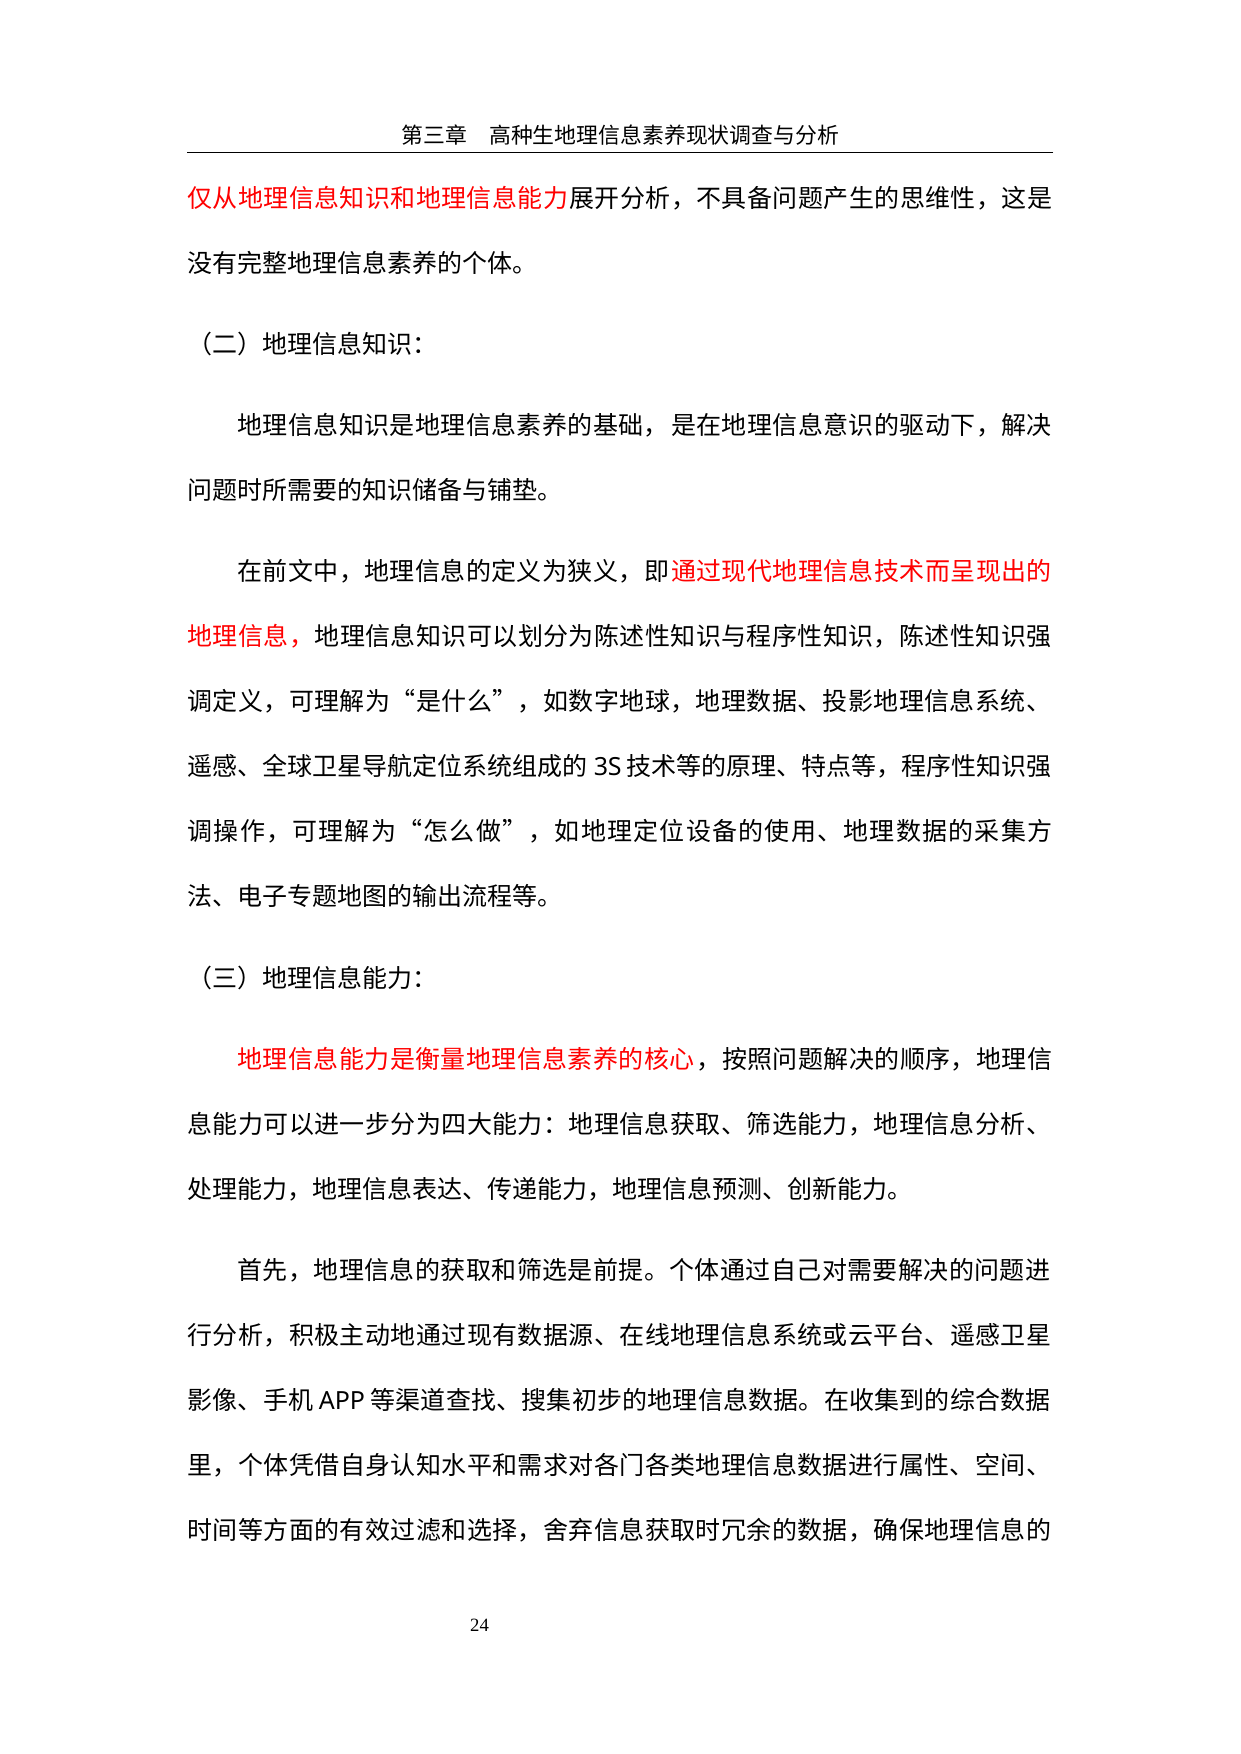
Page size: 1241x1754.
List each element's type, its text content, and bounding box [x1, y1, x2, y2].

list （三）地理信息能力： [187, 944, 1053, 1009]
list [187, 1236, 1053, 1561]
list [187, 164, 1053, 294]
list （二）地理信息知识： [187, 310, 1053, 375]
list 地理信息能力是衡量地理信息素养的核心，按照问题解决的顺序，地理信息能力可以进一步分为四大能力：地理信息获取、筛选能力，地理信息分析、处理能力，地理信息表达、传递能力，地理信息预测、创新能力。 [187, 1025, 1053, 1220]
list 地理信息知识是地理信息素养的基础，是在地理信息意识的驱动下，解决问题时所需要的知识储备与铺垫。 [187, 391, 1053, 521]
list 在前文中，地理信息的定义为狭义，即通过现代地理信息技术而呈现出的地理信息，地理信息知识可以划分为陈述性知识与程序性知识，陈述性知识强调定义，可理解为“是什么”，如数字地球，地理数据、投影地理信息系统、遥感、全球卫星导航定位系统组成的3S技术等的原理、特点等，程序性知识强调操作，可理解为“怎么做”，如地理定位设备的使用、地理数据的采集方法、电子专题地图的输出流程等。 [187, 537, 1053, 927]
